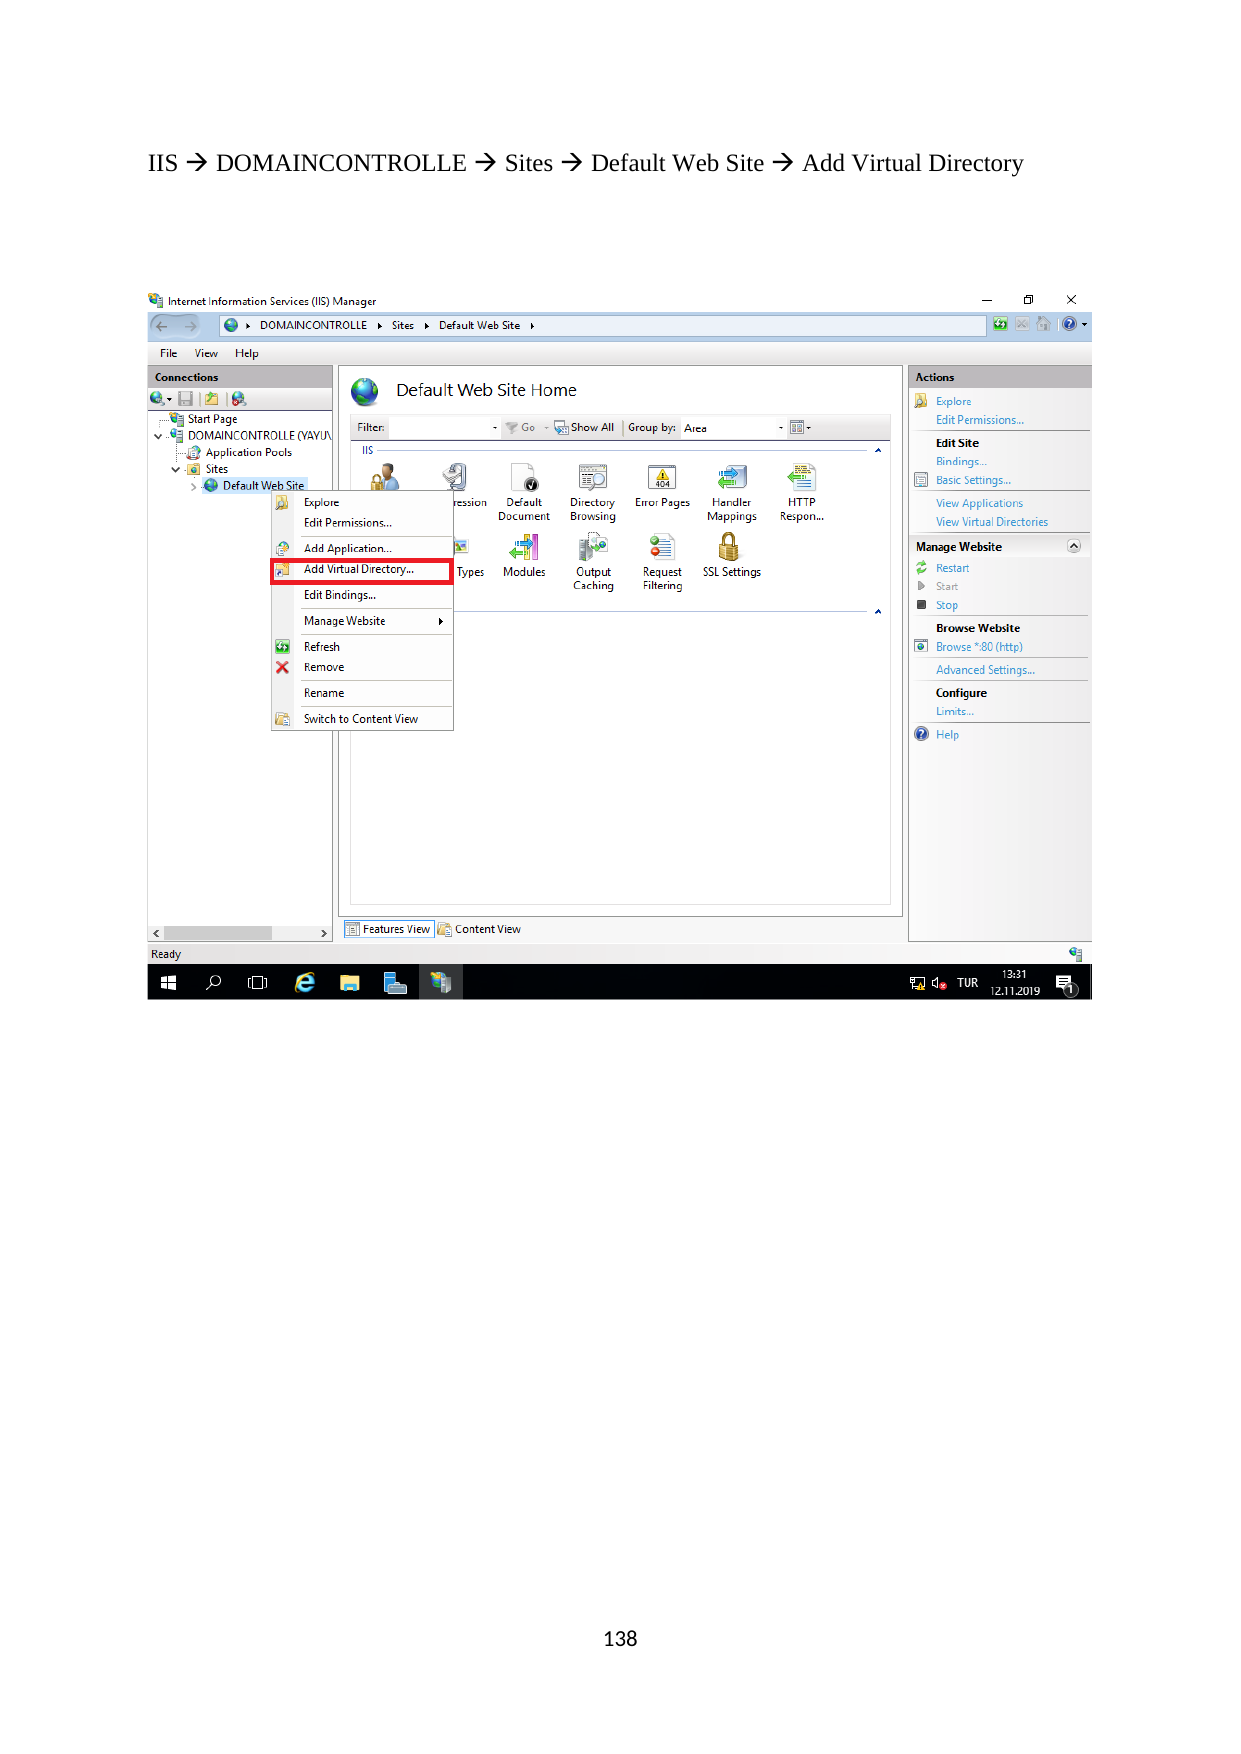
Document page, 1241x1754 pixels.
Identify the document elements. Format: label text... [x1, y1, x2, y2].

picture [147, 290, 1092, 1000]
text IIS DOMAINCONTROLLE Sites Default Web Site Add Virtual Directory [148, 148, 1093, 176]
